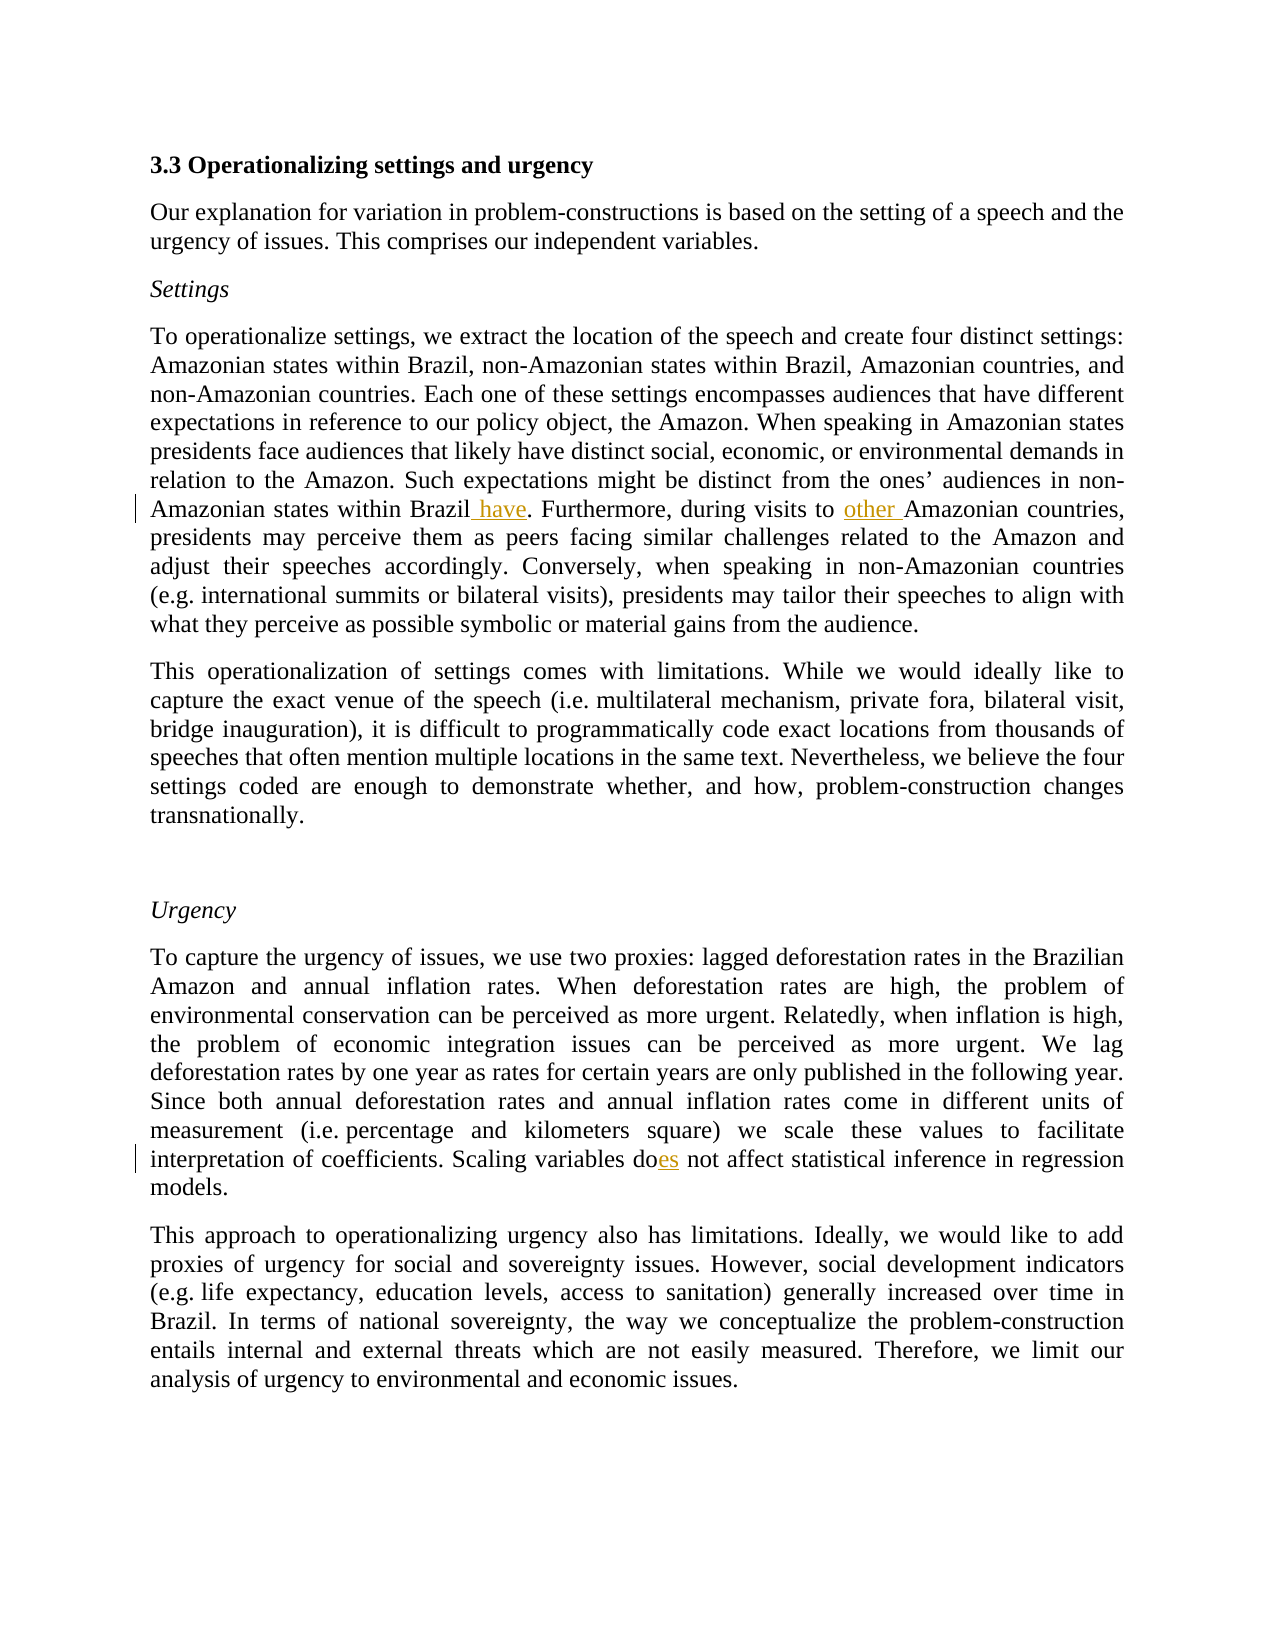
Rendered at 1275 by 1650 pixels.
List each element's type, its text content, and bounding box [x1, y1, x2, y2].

text To operationalize settings, we extract the location of the speech and create four distinct settings: Amazonian states within Brazil, non-Amazonian states within Brazil, Amazonian countries, and non-Amazonian countries. Each one of these settings encompasses audiences that have different expectations in reference to our policy object, the Amazon. When speaking in Amazonian states presidents face audiences that likely have distinct social, economic, or environmental demands in relation to the Amazon. Such expectations might be distinct from the ones’ audiences in non-Amazonian states within Brazil. Furthermore, during visits to Amazonian countries, presidents may perceive them as peers facing similar challenges related to the Amazon and adjust their speeches accordingly. Conversely, when speaking in non-Amazonian countries (e.g. international summits or bilateral visits), presidents may tailor their speeches to align with what they perceive as possible symbolic or material gains from the audience. [150, 321, 1125, 637]
subtitle 3.3 Operationalizing settings and urgency [150, 150, 1125, 179]
text Urgency [150, 895, 1125, 924]
text Our explanation for variation in problem-constructions is based on the setting of a speech and the urgency of issues. This comprises our independent variables. [150, 197, 1125, 255]
text This operationalization of settings comes with limitations. While we would ideally like to capture the exact venue of the speech (i.e. multilateral mechanism, private fora, bilateral visit, bridge inauguration), it is difficult to programmatically code exact locations from thousands of speeches that often mention multiple locations in the same text. Nevertheless, we believe the four settings coded are enough to demonstrate whether, and how, problem-construction changes transnationally. [150, 656, 1125, 829]
text This approach to operationalizing urgency also has limitations. Ideally, we would like to add proxies of urgency for social and sovereignty issues. However, social development indicators (e.g. life expectancy, education levels, access to sanitation) generally increased over time in Brazil. In terms of national sovereignty, the way we conceptualize the problem-construction entails internal and external threats which are not easily measured. Therefore, we limit our analysis of urgency to environmental and economic issues. [150, 1220, 1125, 1392]
text Settings [150, 274, 1125, 302]
text To capture the urgency of issues, we use two proxies: lagged deforestation rates in the Brazilian Amazon and annual inflation rates. When deforestation rates are high, the problem of environmental conservation can be perceived as more urgent. Relatedly, when inflation is high, the problem of economic integration issues can be perceived as more urgent. We lag deforestation rates by one year as rates for certain years are only published in the following year. Since both annual deforestation rates and annual inflation rates come in different units of measurement (i.e. percentage and kilometers square) we scale these values to facilitate interpretation of coefficients. Scaling variables do not affect statistical inference in regression models. [150, 942, 1125, 1201]
